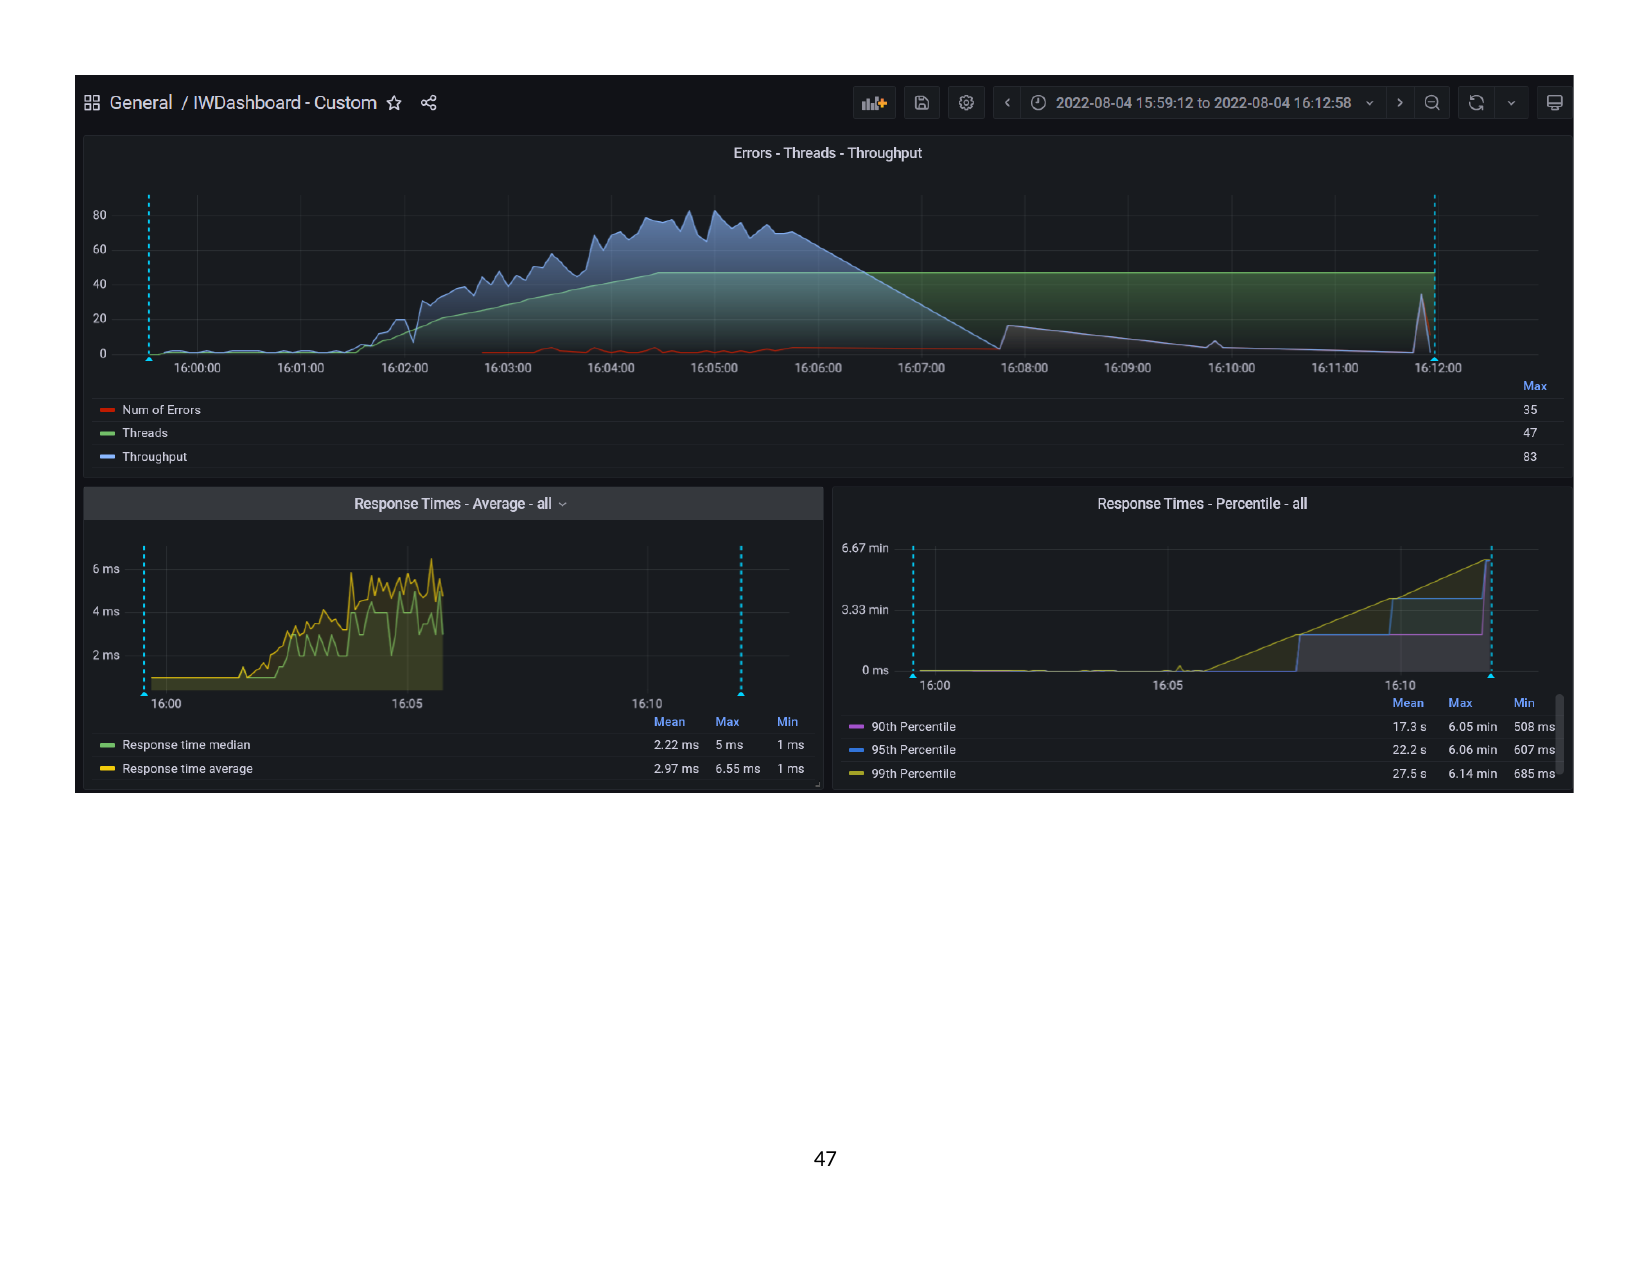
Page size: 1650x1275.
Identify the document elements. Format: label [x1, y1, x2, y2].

picture [75, 75, 1574, 793]
